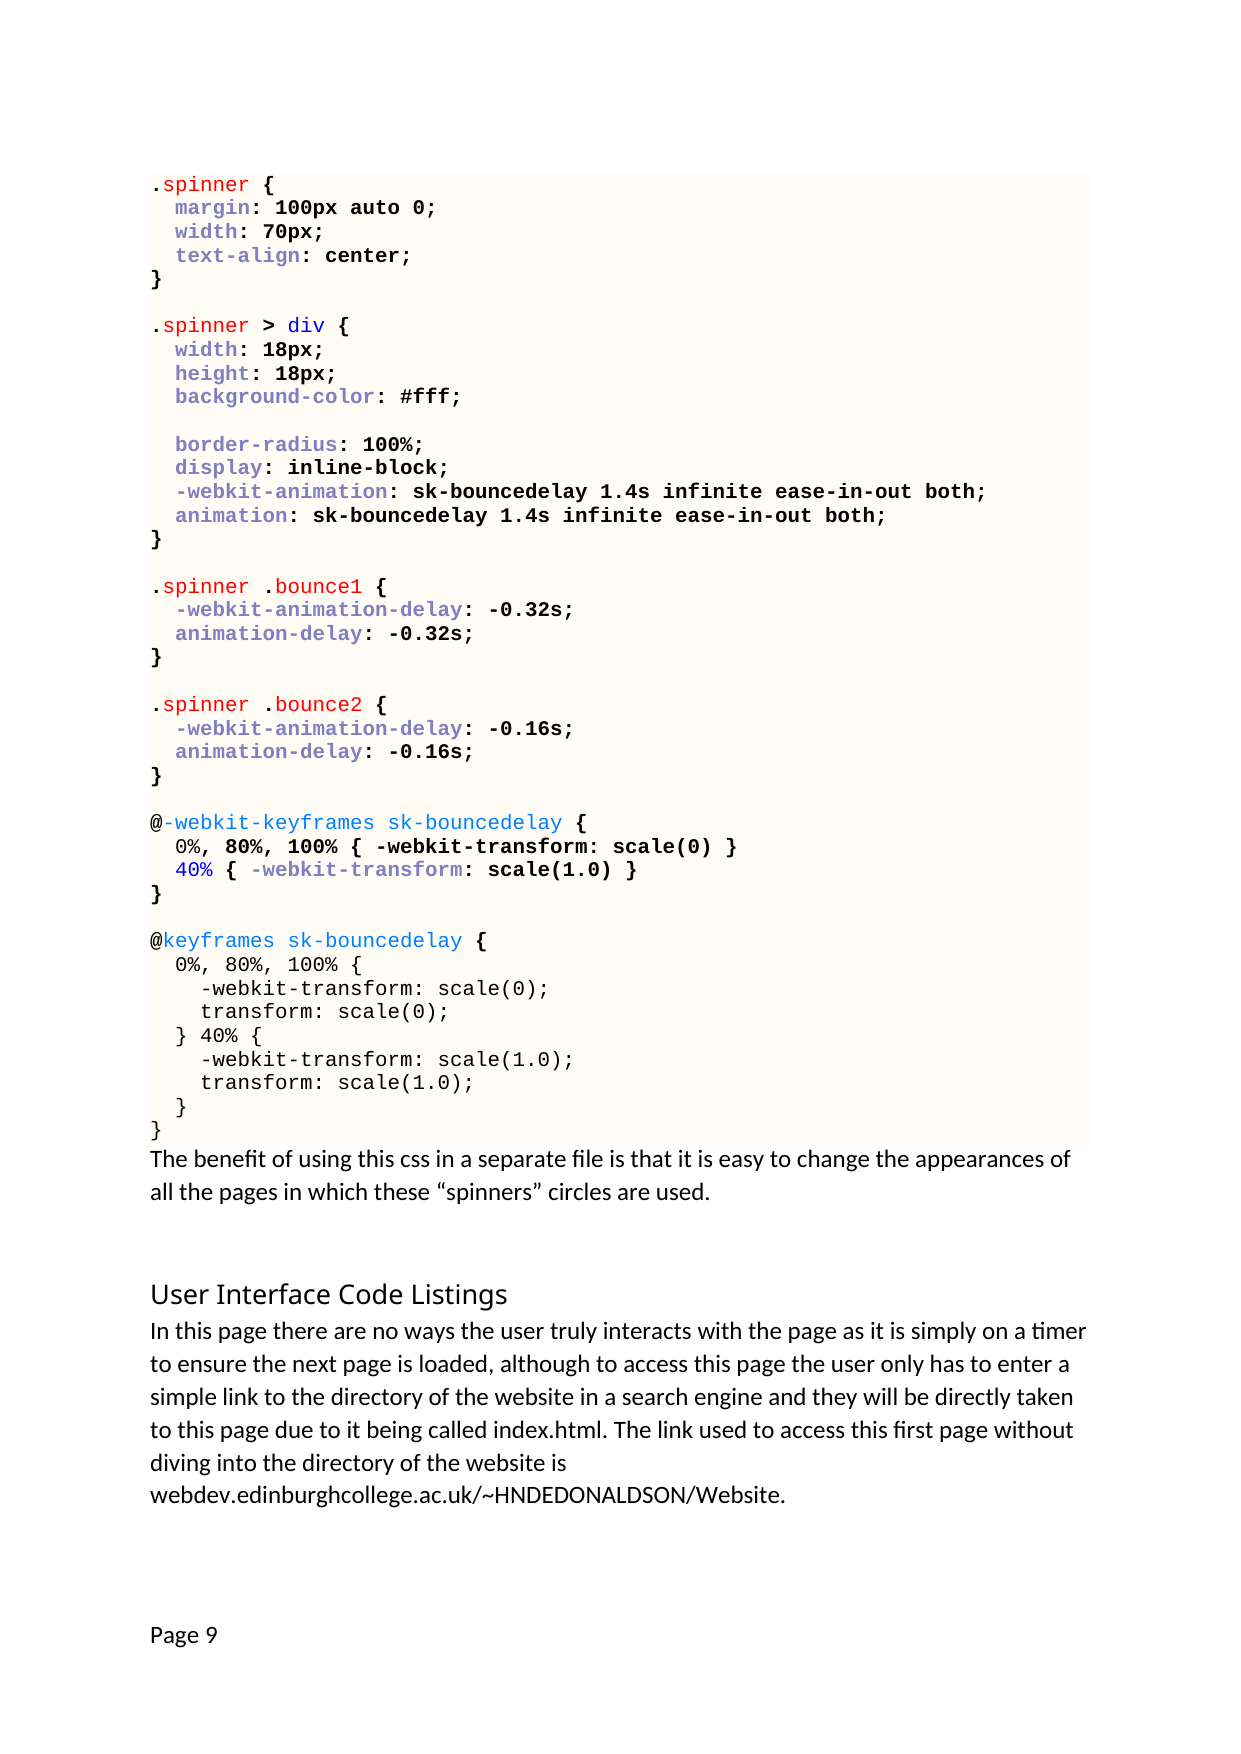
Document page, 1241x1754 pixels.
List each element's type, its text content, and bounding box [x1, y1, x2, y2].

text -webkit-animation: sk-bouncedelay 1.4s infinite ease-in-out both; [150, 481, 1090, 505]
text 0%, 80%, 100% { [150, 954, 1090, 978]
text width: 18px; [150, 339, 1090, 363]
text } [150, 647, 1090, 670]
text 40% { -webkit-transform: scale(1.0) } [150, 859, 1090, 883]
text .spinner { [150, 174, 1090, 197]
text text-align: center; [150, 244, 1090, 268]
text The benefit of using this css in a separate file is that it is easy to change the appearances of all the pages in which these “spinners” circles are used. [150, 1143, 1090, 1207]
text -webkit-transform: scale(1.0); [150, 1048, 1090, 1072]
subtitle User Interface Code Listings [150, 1275, 1090, 1312]
text animation-delay: -0.32s; [150, 623, 1090, 647]
text } [150, 268, 1090, 292]
text -webkit-animation-delay: -0.16s; [150, 717, 1090, 741]
text } [150, 1096, 1090, 1119]
text animation: sk-bouncedelay 1.4s infinite ease-in-out both; [150, 505, 1090, 528]
text } [150, 1119, 1090, 1143]
text display: inline-block; [150, 457, 1090, 481]
text .spinner > div { [150, 316, 1090, 339]
text margin: 100px auto 0; [150, 197, 1090, 221]
text } [150, 528, 1090, 552]
text 0%, 80%, 100% { -webkit-transform: scale(0) } [150, 836, 1090, 859]
text } [150, 765, 1090, 788]
text } [150, 883, 1090, 907]
text .spinner .bounce2 { [150, 694, 1090, 717]
text animation-delay: -0.16s; [150, 741, 1090, 765]
text transform: scale(1.0); [150, 1072, 1090, 1096]
text transform: scale(0); [150, 1001, 1090, 1025]
text } 40% { [150, 1025, 1090, 1048]
text -webkit-animation-delay: -0.32s; [150, 599, 1090, 623]
text width: 70px; [150, 221, 1090, 244]
text background-color: #fff; [150, 386, 1090, 410]
text @-webkit-keyframes sk-bouncedelay { [150, 812, 1090, 836]
text height: 18px; [150, 363, 1090, 386]
text @keyframes sk-bouncedelay { [150, 930, 1090, 954]
text In this page there are no ways the user truly interacts with the page as it is simply on a timer to ensure the next page is loaded, although to access this page the user only has to enter a simple link to the directory of the website in a search engine and they will be directly taken to this page due to it being called index.html. The link used to access this first page without diving into the directory of the website is webdev.edinburghcollege.ac.uk/~HNDEDONALDSON/Website. [150, 1315, 1090, 1510]
text .spinner .bounce1 { [150, 576, 1090, 599]
text -webkit-transform: scale(0); [150, 978, 1090, 1001]
text border-radius: 100%; [150, 434, 1090, 457]
